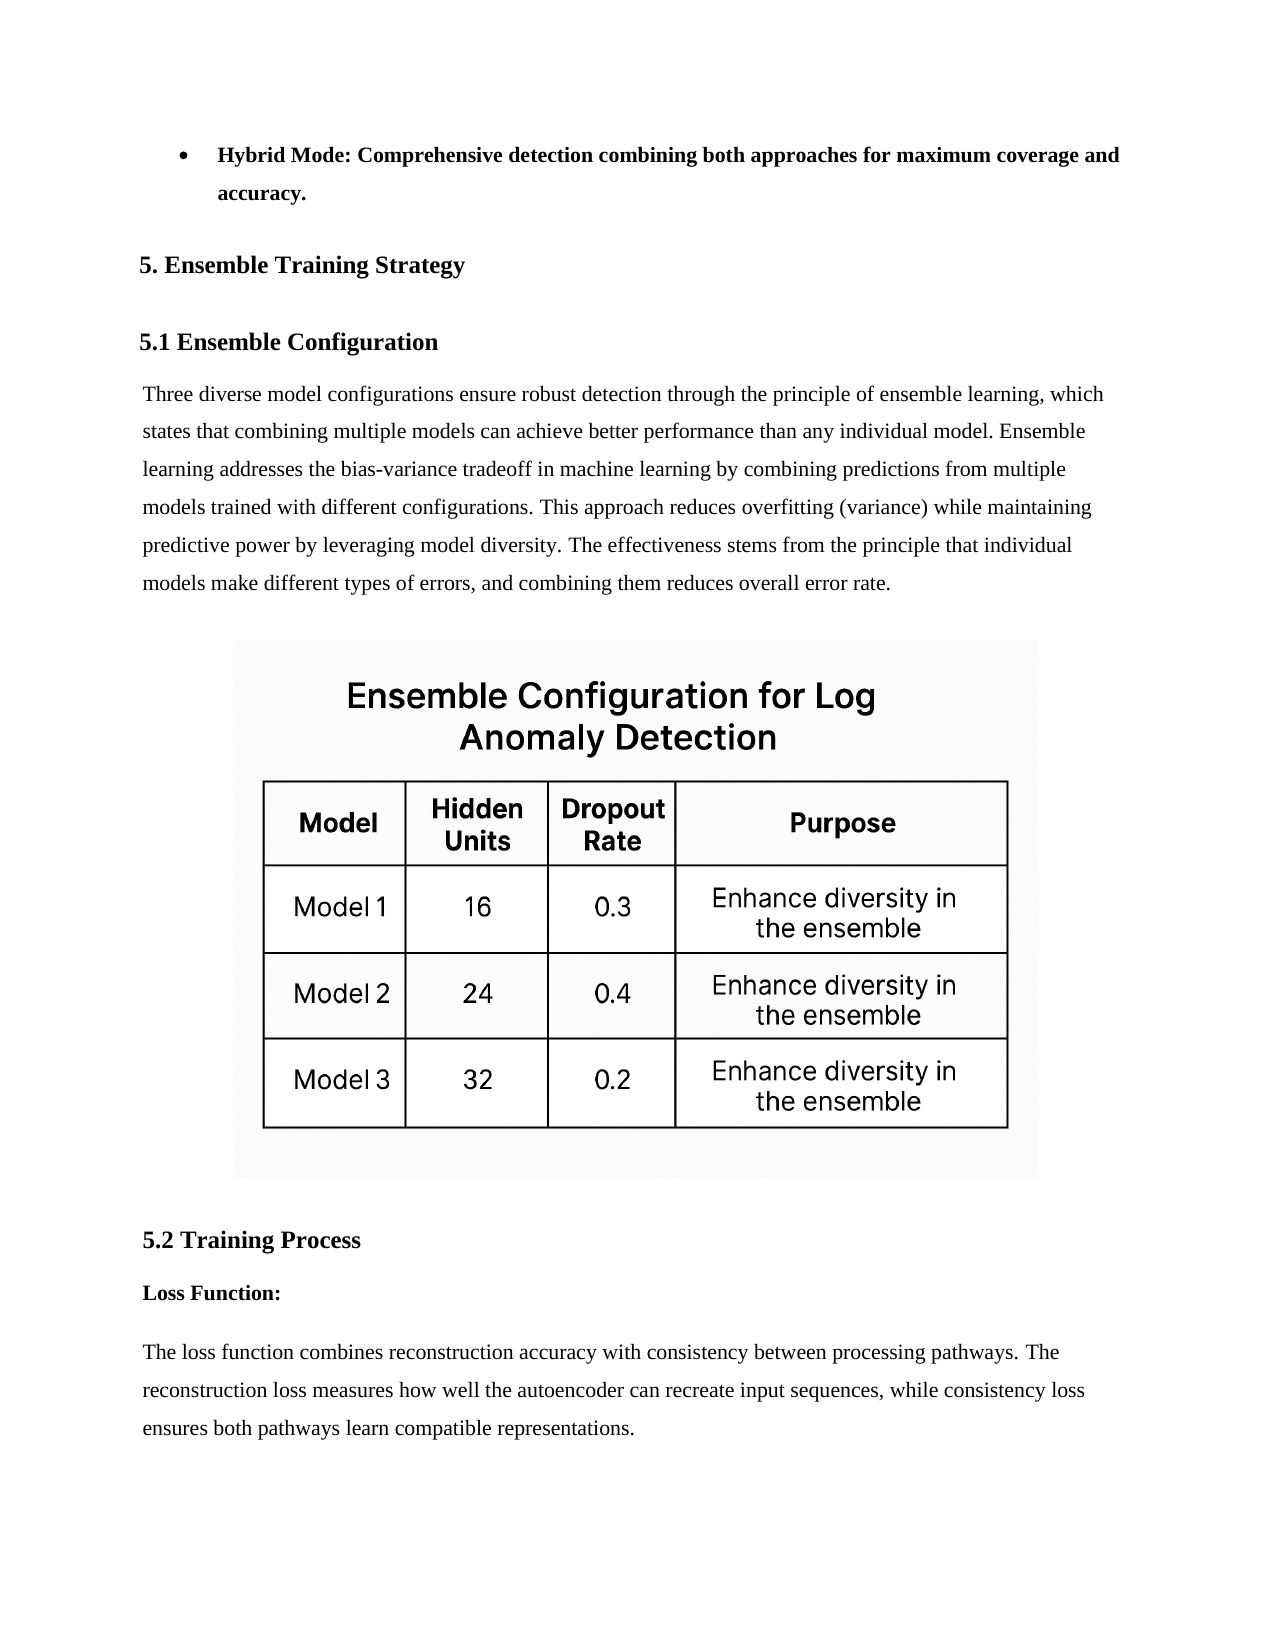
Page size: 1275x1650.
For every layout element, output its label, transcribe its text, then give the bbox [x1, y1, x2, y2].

text 5.2 Training Process [142, 1226, 1133, 1254]
list Hybrid Mode: Comprehensive detection combining both approaches for maximum coverage and accuracy. [180, 142, 1133, 205]
text The loss function combines reconstruction accuracy with consistency between processing pathways. The reconstruction loss measures how well the autoencoder can recreate input sequences, while consistency loss ensures both pathways learn compatible representations. [142, 1339, 1133, 1440]
text Three diverse model configurations ensure robust detection through the principle of ensemble learning, which states that combining multiple models can achieve better performance than any individual model. Ensemble learning addresses the bias-variance tradeoff in machine learning by combining predictions from multiple models trained with different configurations. This approach reduces overfitting (variance) while maintaining predictive power by leveraging model diversity. The effectiveness stems from the principle that individual models make different types of errors, and combining them reduces overall error rate. [142, 381, 1133, 595]
text 5.1 Ensemble Configuration [139, 327, 1133, 355]
text 5. Ensemble Training Strategy [139, 251, 1133, 279]
text Loss Function: [142, 1279, 1133, 1305]
picture [232, 640, 1039, 1178]
